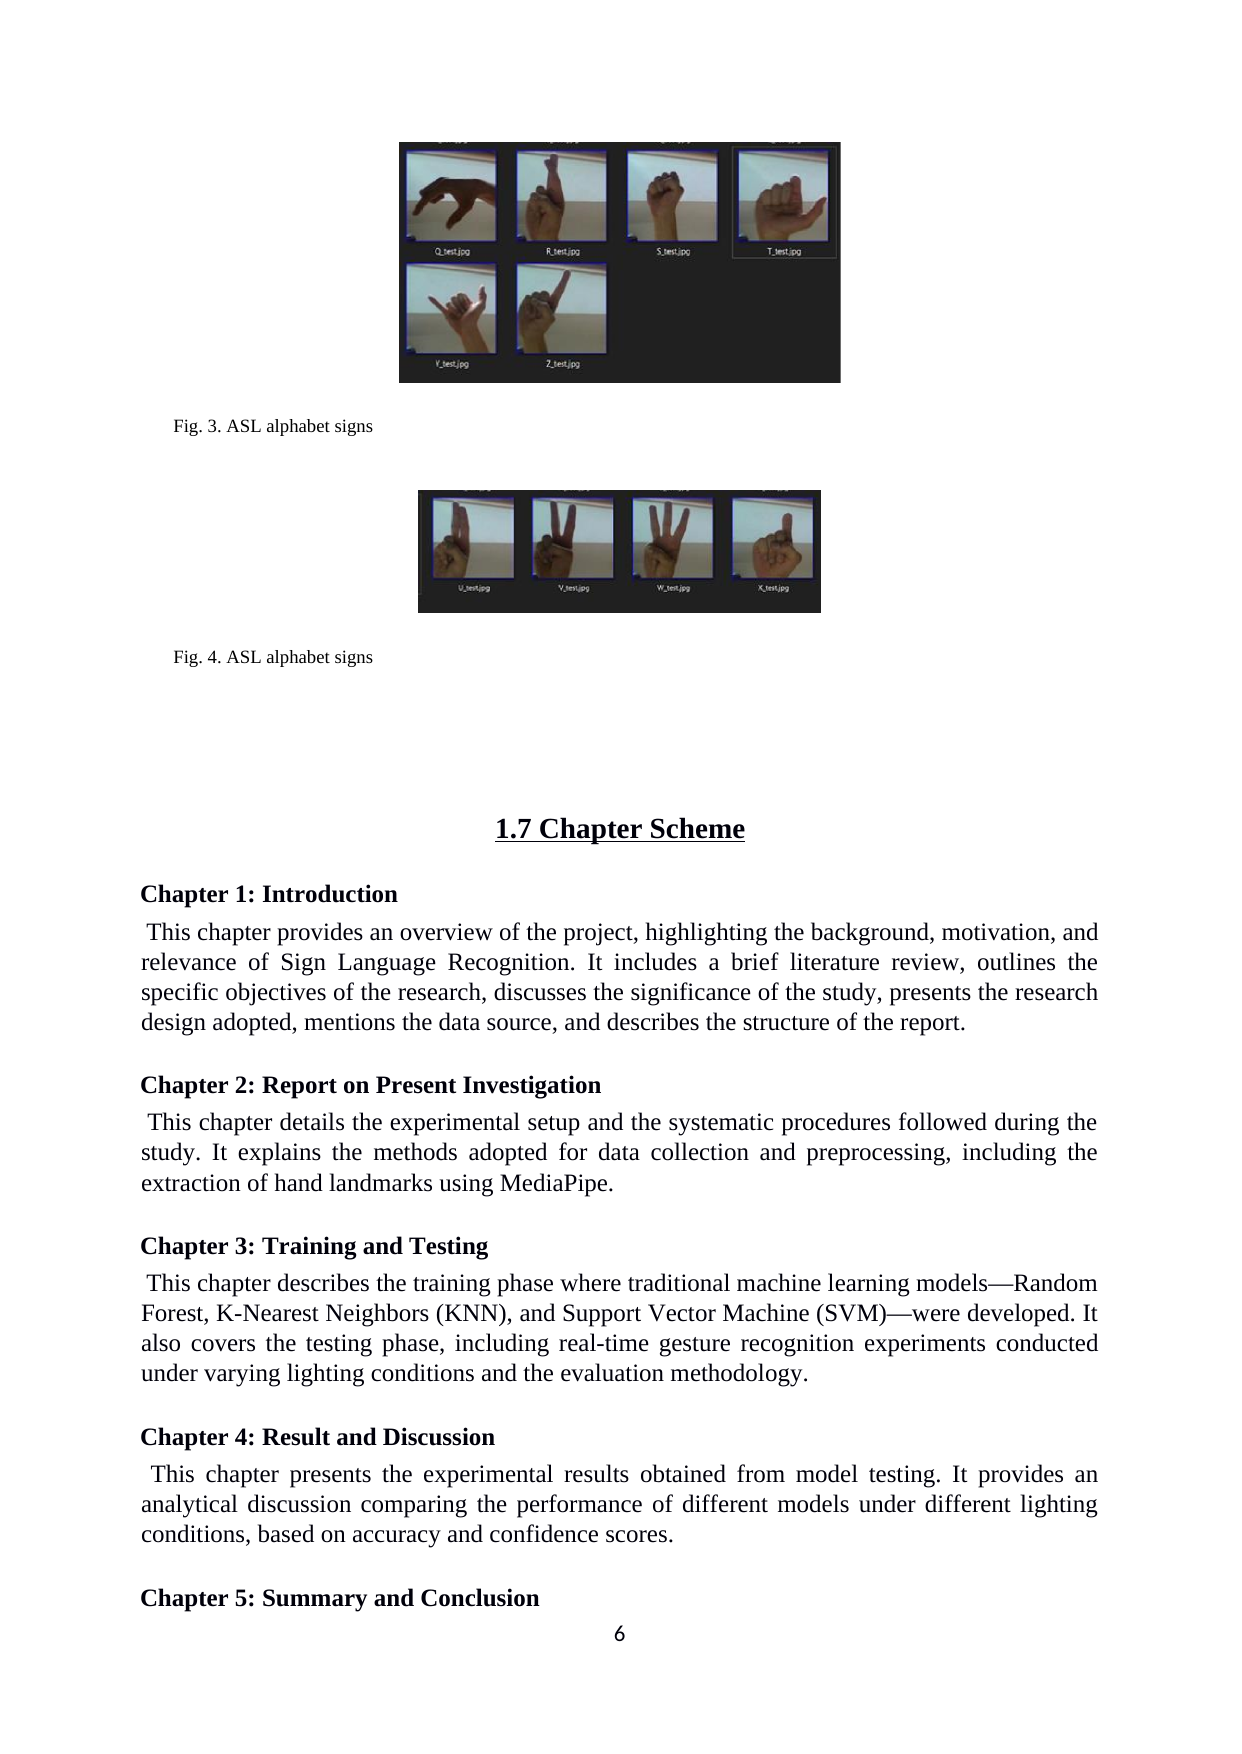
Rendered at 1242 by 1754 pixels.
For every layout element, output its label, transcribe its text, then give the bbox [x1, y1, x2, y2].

subtitle 1.7 Chapter Scheme [139, 812, 1101, 845]
text Chapter 5: Summary and Conclusion [140, 1583, 1099, 1612]
picture [398, 141, 841, 383]
text Fig. 4. ASL alphabet signs [173, 646, 1101, 667]
text Chapter 2: Report on Present Investigation [140, 1070, 1099, 1099]
text This chapter details the experimental setup and the systematic procedures followed during the study. It explains the methods adopted for data collection and preprocessing, including the extraction of hand landmarks using MediaPipe. [140, 1107, 1099, 1197]
text This chapter describes the training phase where traditional machine learning models—Random Forest, K-Nearest Neighbors (KNN), and Support Vector Machine (SVM)—were developed. It also covers the testing phase, including real-time gesture recognition experiments conducted under varying lighting conditions and the evaluation methodology. [140, 1268, 1099, 1388]
picture [417, 489, 821, 613]
text Chapter 3: Training and Testing [140, 1231, 1099, 1260]
text Chapter 1: Introduction [140, 879, 1099, 908]
text Chapter 4: Result and Discussion [140, 1422, 1099, 1451]
text This chapter presents the experimental results obtained from model testing. It provides an analytical discussion comparing the performance of different models under different lighting conditions, based on accuracy and confidence scores. [140, 1459, 1099, 1548]
text This chapter provides an overview of the project, highlighting the background, motivation, and relevance of Sign Language Recognition. It includes a brief literature review, outlines the specific objectives of the research, discusses the significance of the study, presents the research design adopted, mentions the data source, and describes the structure of the report. [140, 917, 1099, 1036]
text Fig. 3. ASL alphabet signs [173, 415, 1101, 436]
